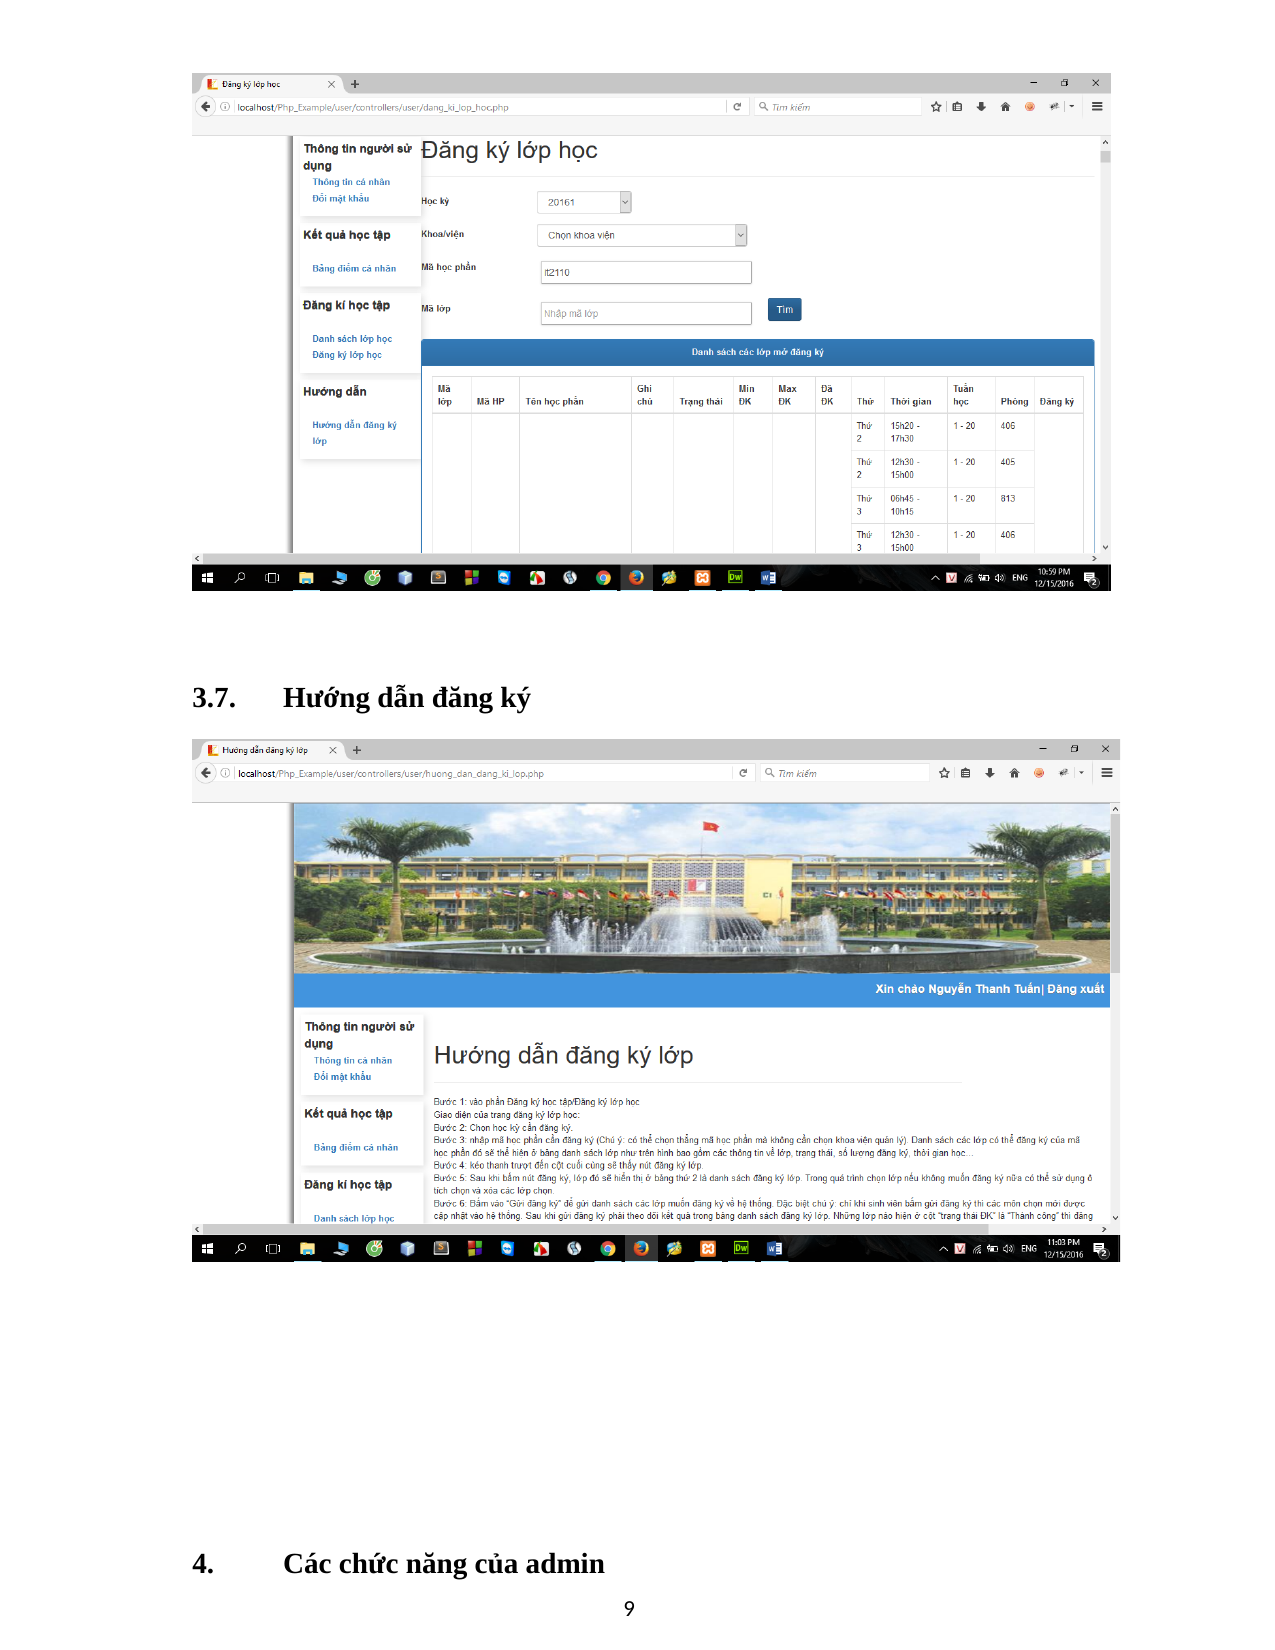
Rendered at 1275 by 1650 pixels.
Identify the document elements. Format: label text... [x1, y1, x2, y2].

list Hướng dẫn đăng ký [192, 680, 1125, 714]
list Các chức năng của admin [192, 1546, 1125, 1580]
picture [192, 739, 1121, 1262]
picture [192, 73, 1111, 591]
